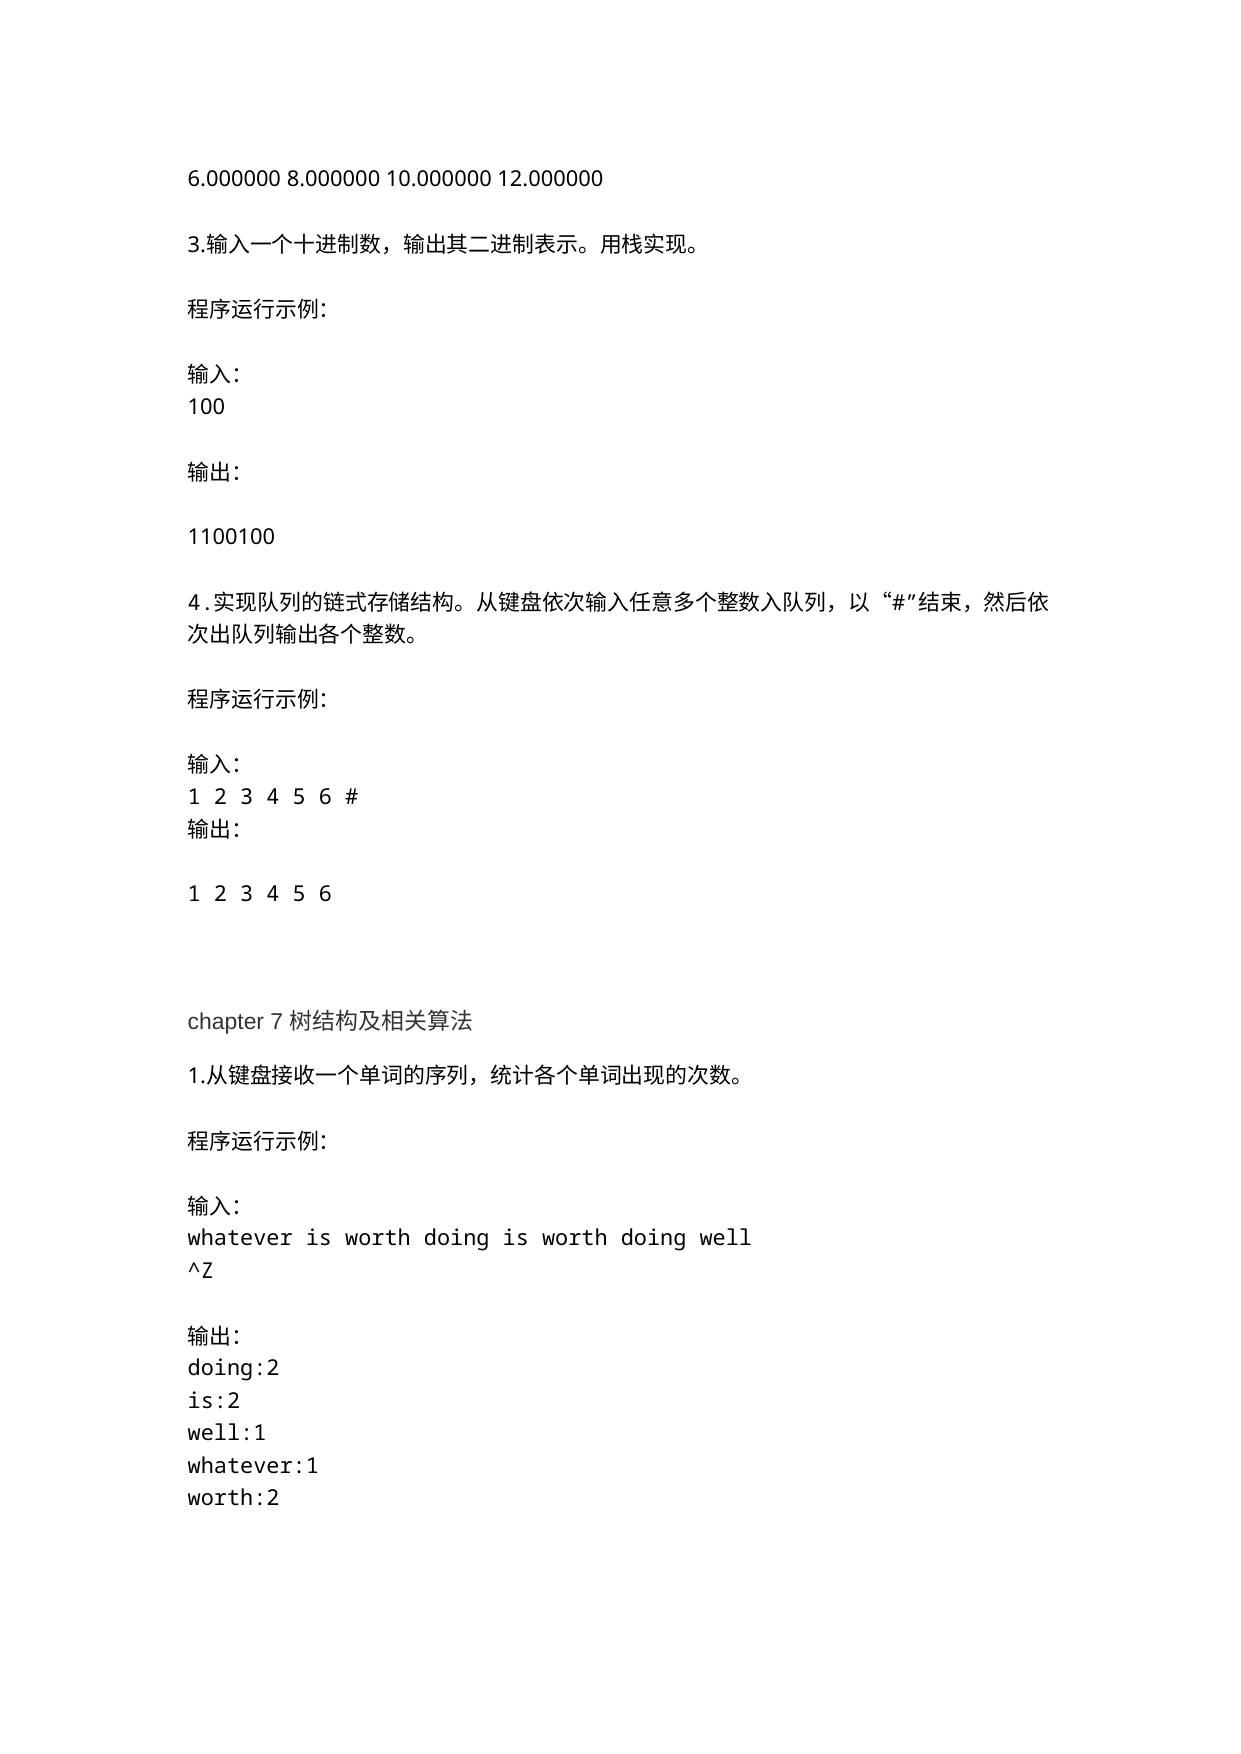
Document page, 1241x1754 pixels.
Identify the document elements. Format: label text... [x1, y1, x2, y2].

text 1100100 [187, 519, 1053, 552]
text 1 2 3 4 5 6 # [187, 779, 1053, 812]
text whatever:1 [187, 1448, 1053, 1481]
text 输出： [187, 1318, 1053, 1351]
text worth:2 [187, 1481, 1053, 1513]
text 1 2 3 4 5 6 [187, 877, 1053, 909]
text 程序运行示例： [187, 682, 1053, 714]
text 6.000000 8.000000 10.000000 12.000000 [187, 162, 1053, 194]
text whatever is worth doing is worth doing well [187, 1221, 1053, 1253]
text chapter 7 树结构及相关算法 [187, 987, 1053, 1052]
text 3.输入一个十进制数，输出其二进制表示。用栈实现。 [187, 227, 1053, 259]
text doing:2 [187, 1351, 1053, 1383]
text 程序运行示例： [187, 1123, 1053, 1156]
text 输入： [187, 357, 1053, 389]
text 程序运行示例： [187, 292, 1053, 324]
text 4.实现队列的链式存储结构。从键盘依次输入任意多个整数入队列，以“#”结束，然后依次出队列输出各个整数。 [187, 584, 1053, 649]
text 1.从键盘接收一个单词的序列，统计各个单词出现的次数。 [187, 1058, 1053, 1091]
text 输入： [187, 747, 1053, 779]
text ^Z [187, 1253, 1053, 1286]
text 输出： [187, 812, 1053, 844]
text 输出： [187, 454, 1053, 487]
text well:1 [187, 1416, 1053, 1448]
text 输入： [187, 1188, 1053, 1221]
text is:2 [187, 1383, 1053, 1416]
text 100 [187, 389, 1053, 422]
